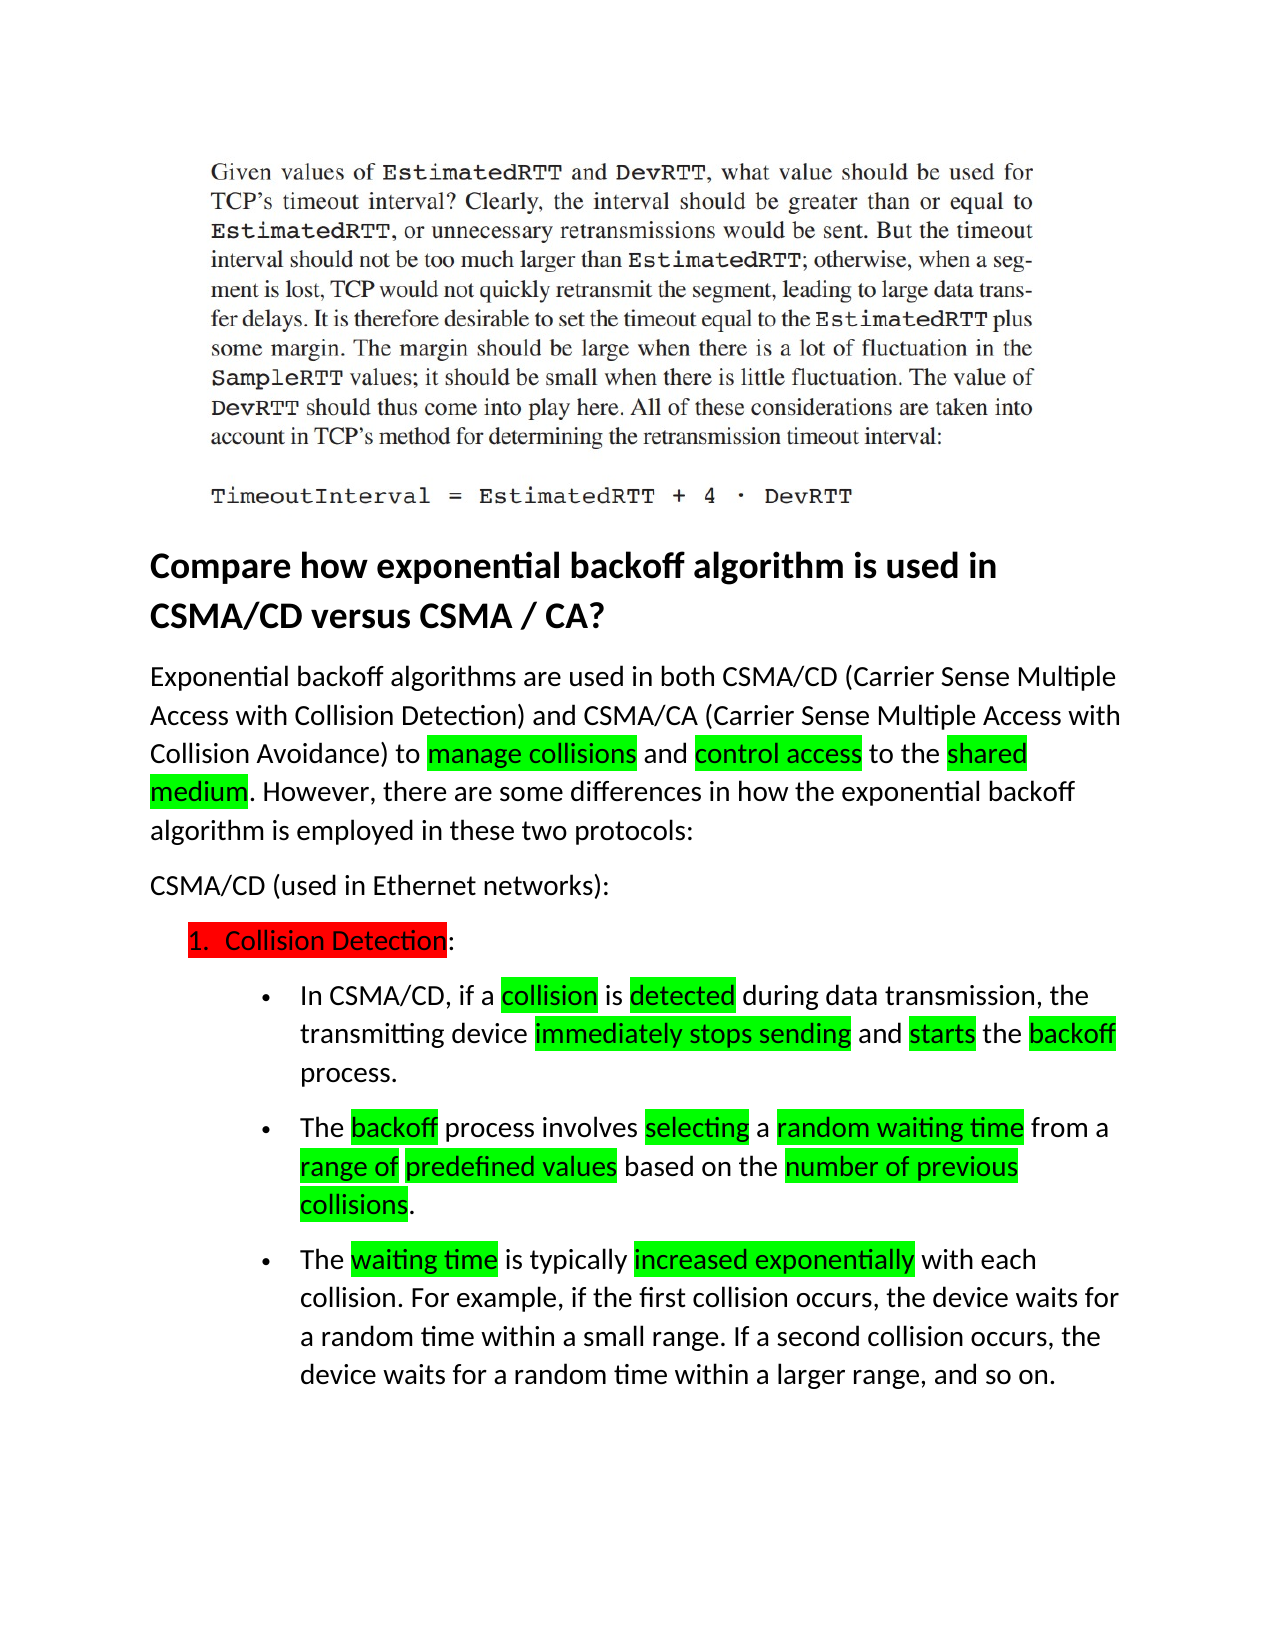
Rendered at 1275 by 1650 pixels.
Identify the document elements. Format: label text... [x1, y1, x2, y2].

picture [150, 150, 1125, 524]
list Collision Detection: [447, 922, 1125, 958]
list The backoff process involves selecting a random waiting time from a range of predefined values based on the number of previous collisions. [262, 1109, 1125, 1222]
text Compare how exponential backoff algorithm is used in CSMA/CD versus CSMA / CA? [150, 542, 1125, 638]
list In CSMA/CD, if a collision is detected during data transmission, the transmitting device immediately stops sending and starts the backoff process. [262, 977, 1125, 1090]
text CSMA/CD (used in Ethernet networks): [150, 867, 1125, 903]
list The waiting time is typically increased exponentially with each collision. For example, if the first collision occurs, the device waits for a random time within a small range. If a second collision occurs, the device waits for a random time within a larger range, and so on. [262, 1241, 1125, 1392]
text Exponential backoff algorithms are used in both CSMA/CD (Carrier Sense Multiple Access with Collision Detection) and CSMA/CA (Carrier Sense Multiple Access with Collision Avoidance) to manage collisions and control access to the shared medium. However, there are some differences in how the exponential backoff algorithm is employed in these two protocols: [150, 658, 1125, 847]
